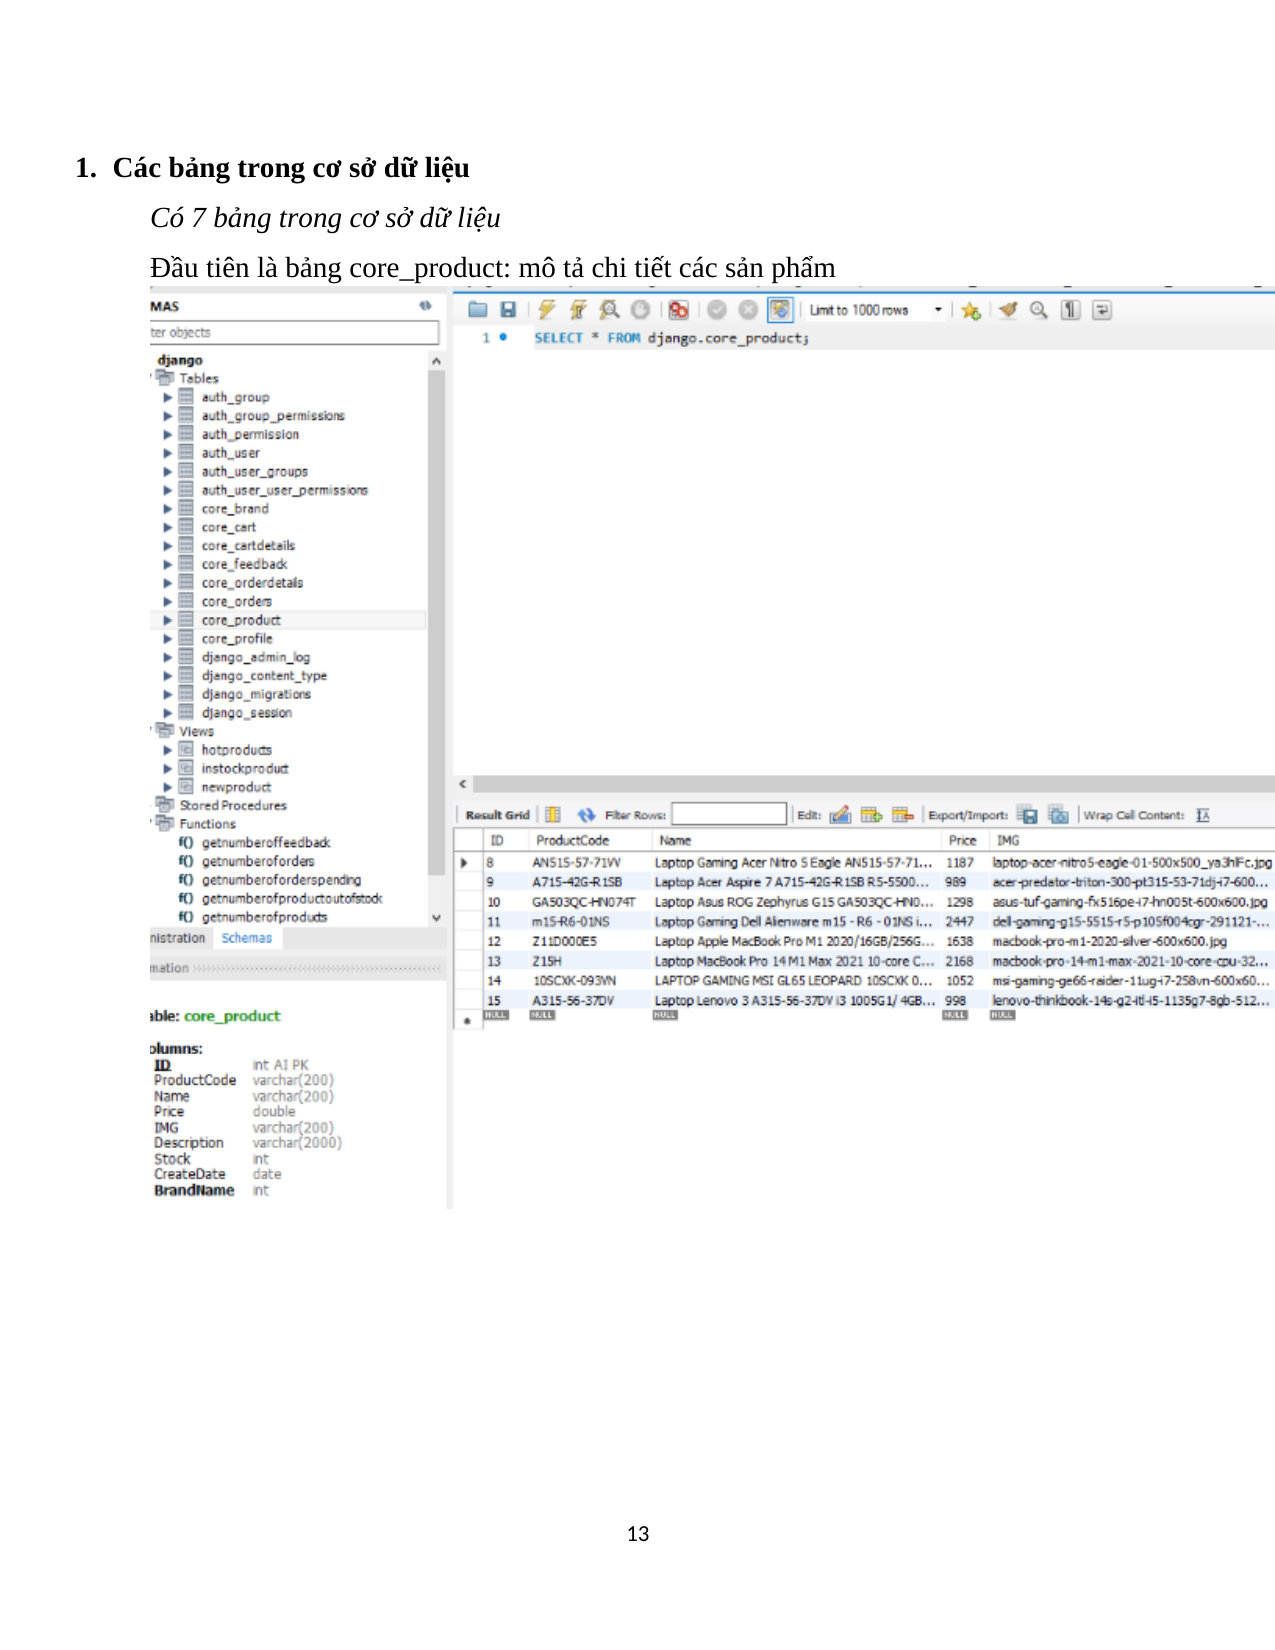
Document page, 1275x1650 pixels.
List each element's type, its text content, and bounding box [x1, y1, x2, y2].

list Các bảng trong cơ sở dữ liệu [75, 150, 1125, 183]
picture [150, 286, 1275, 1209]
list Có 7 bảng trong cơ sở dữ liệu [150, 200, 1125, 234]
list Đầu tiên là bảng core_product: mô tả chi tiết các sản phẩm [150, 251, 1125, 284]
